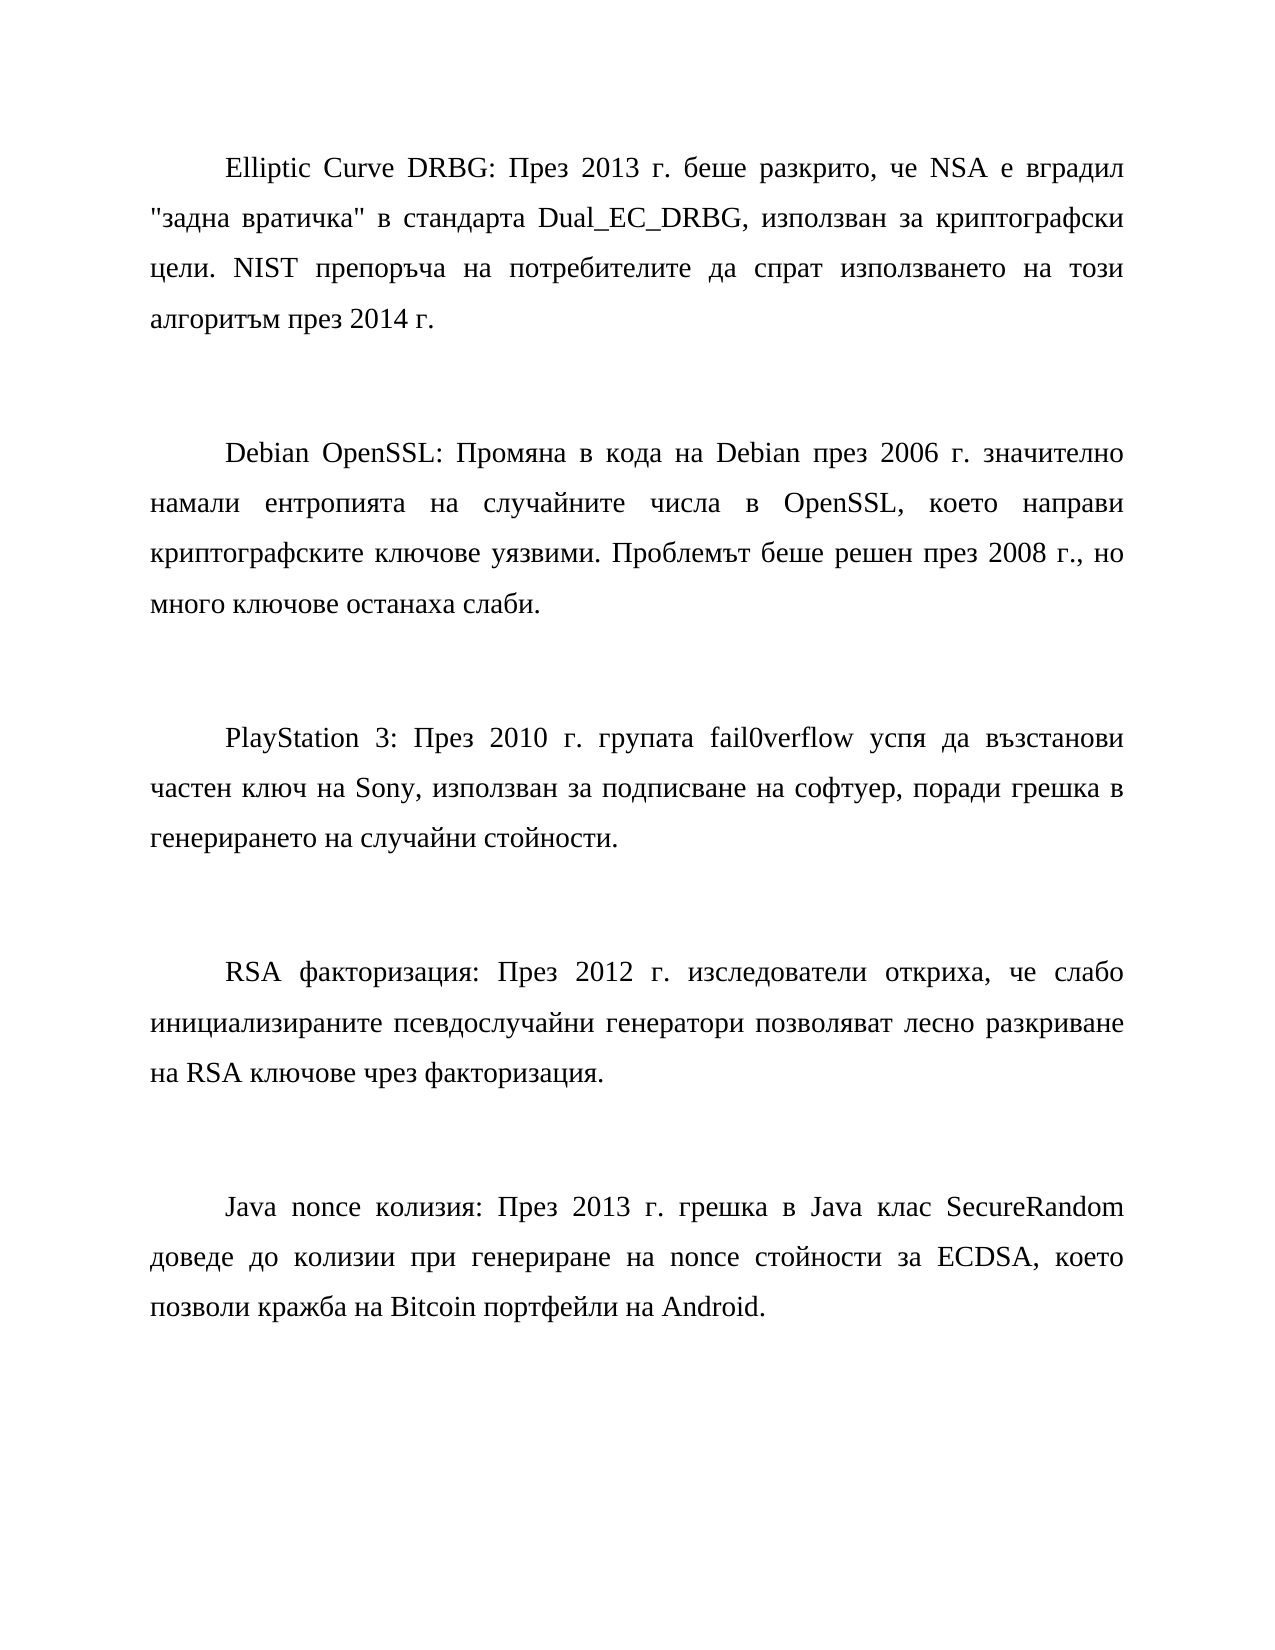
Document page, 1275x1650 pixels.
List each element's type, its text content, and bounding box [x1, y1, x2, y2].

text Java nonce колизия: През 2013 г. грешка в Java клас SecureRandom доведе до колизии при генериране на nonce стойности за ECDSA, което позволи кражба на Bitcoin портфейли на Android. [150, 1189, 1125, 1323]
text Debian OpenSSL: Промяна в кода на Debian през 2006 г. значително намали ентропията на случайните числа в OpenSSL, което направи криптографските ключове уязвими. Проблемът беше решен през 2008 г., но много ключове останаха слаби. [150, 435, 1125, 619]
text Elliptic Curve DRBG: През 2013 г. беше разкрито, че NSA е вградил "задна вратичка" в стандарта Dual_EC_DRBG, използван за криптографски цели. NIST препоръча на потребителите да спрат използването на този алгоритъм през 2014 г. [150, 150, 1125, 334]
text PlayStation 3: През 2010 г. групата fail0verflow успя да възстанови частен ключ на Sony, използван за подписване на софтуер, поради грешка в генерирането на случайни стойности. [150, 720, 1125, 854]
text RSA факторизация: През 2012 г. изследователи откриха, че слабо инициализираните псевдослучайни генератори позволяват лесно разкриване на RSA ключове чрез факторизация. [150, 954, 1125, 1088]
